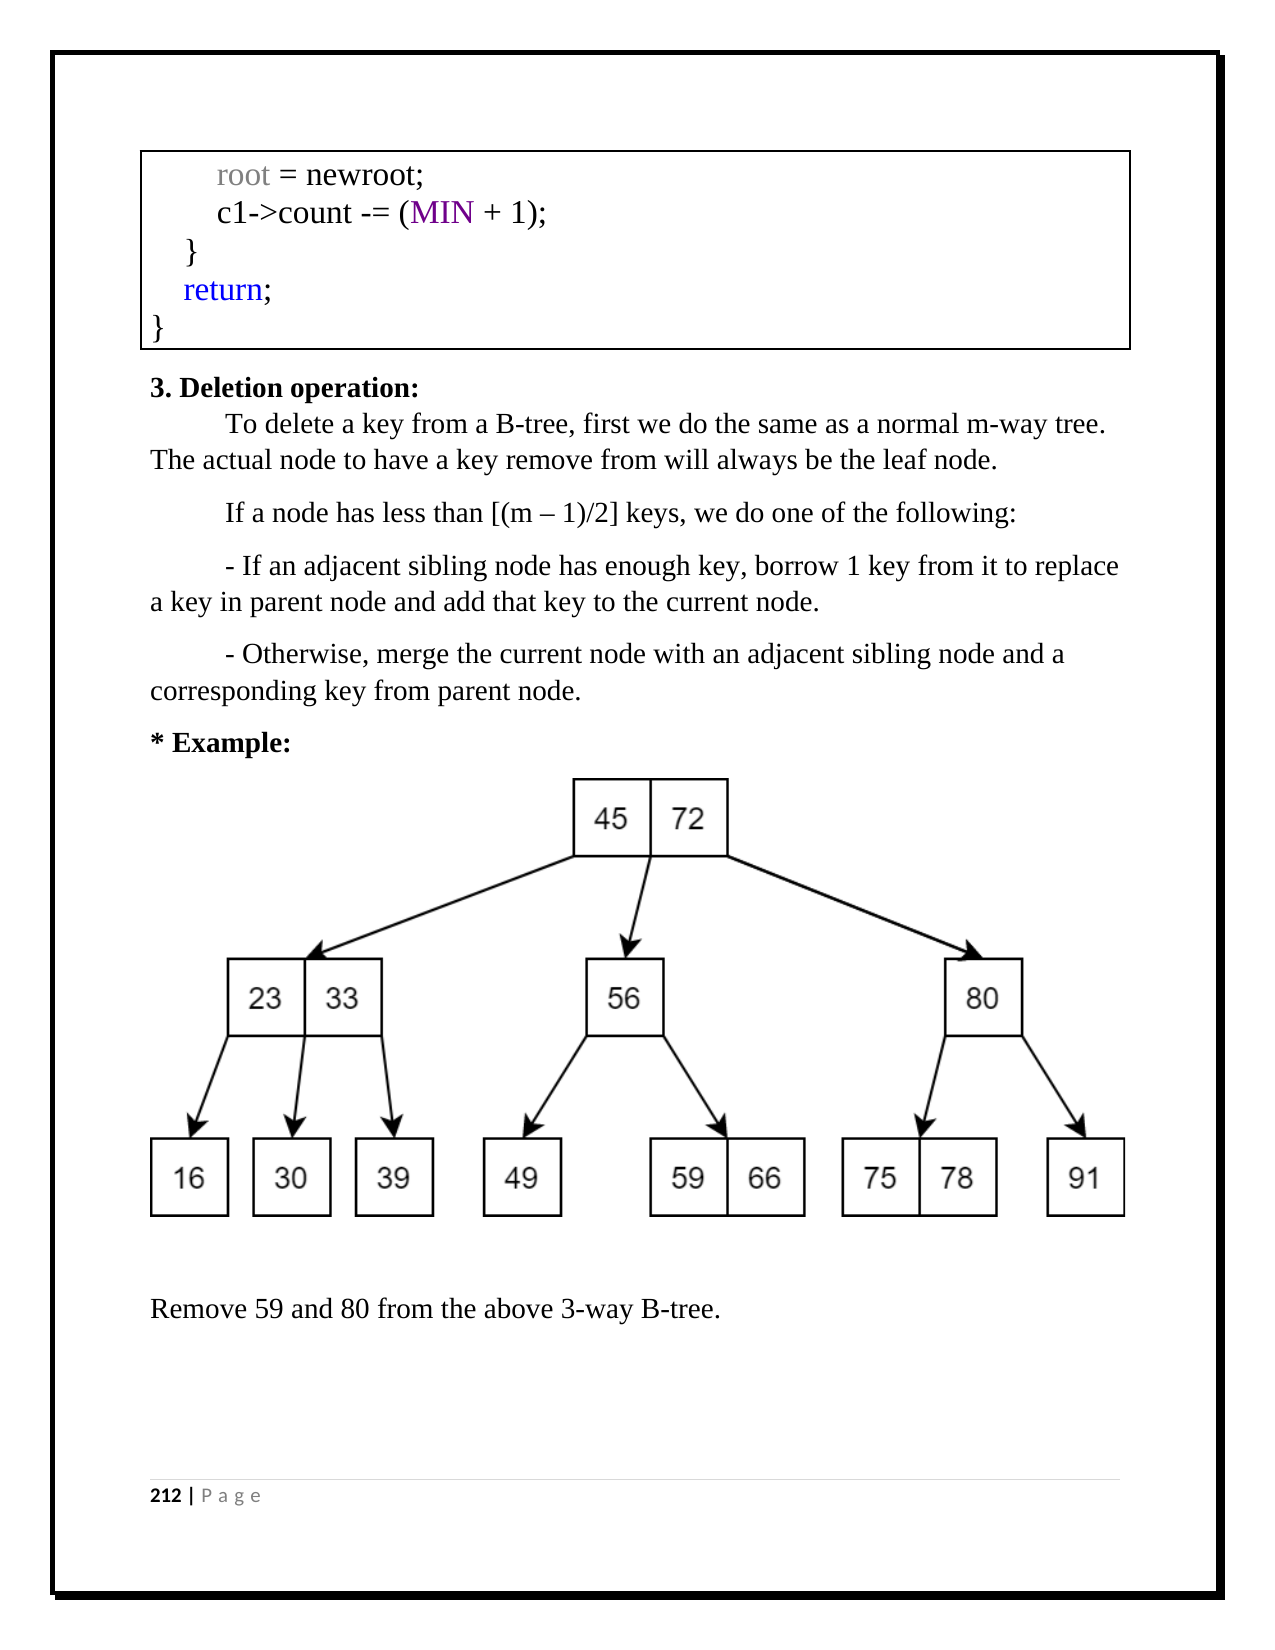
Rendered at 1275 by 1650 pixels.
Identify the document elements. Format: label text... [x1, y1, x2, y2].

text To delete a key from a B-tree, first we do the same as a normal m-way tree. The actual node to have a key remove from will always be the leaf node. [150, 406, 1120, 476]
text root = newroot; [142, 152, 1129, 192]
text - If an adjacent sibling node has enough key, borrow 1 key from it to replace a key in parent node and add that key to the current node. [150, 548, 1120, 617]
text return; [150, 269, 1120, 303]
text } [150, 231, 1120, 269]
text c1->count -= (MIN + 1); [150, 192, 1120, 231]
text Remove 59 and 80 from the above 3-way B-tree. [150, 1291, 1120, 1324]
text If a node has less than [(m – 1)/2] keys, we do one of the following: [150, 495, 1120, 528]
text * Example: [150, 726, 1120, 759]
picture [150, 778, 1125, 1217]
subtitle 3. Deletion operation: [150, 370, 1120, 403]
text } [142, 303, 1129, 348]
text - Otherwise, merge the current node with an adjacent sibling node and a corresponding key from parent node. [150, 637, 1120, 706]
